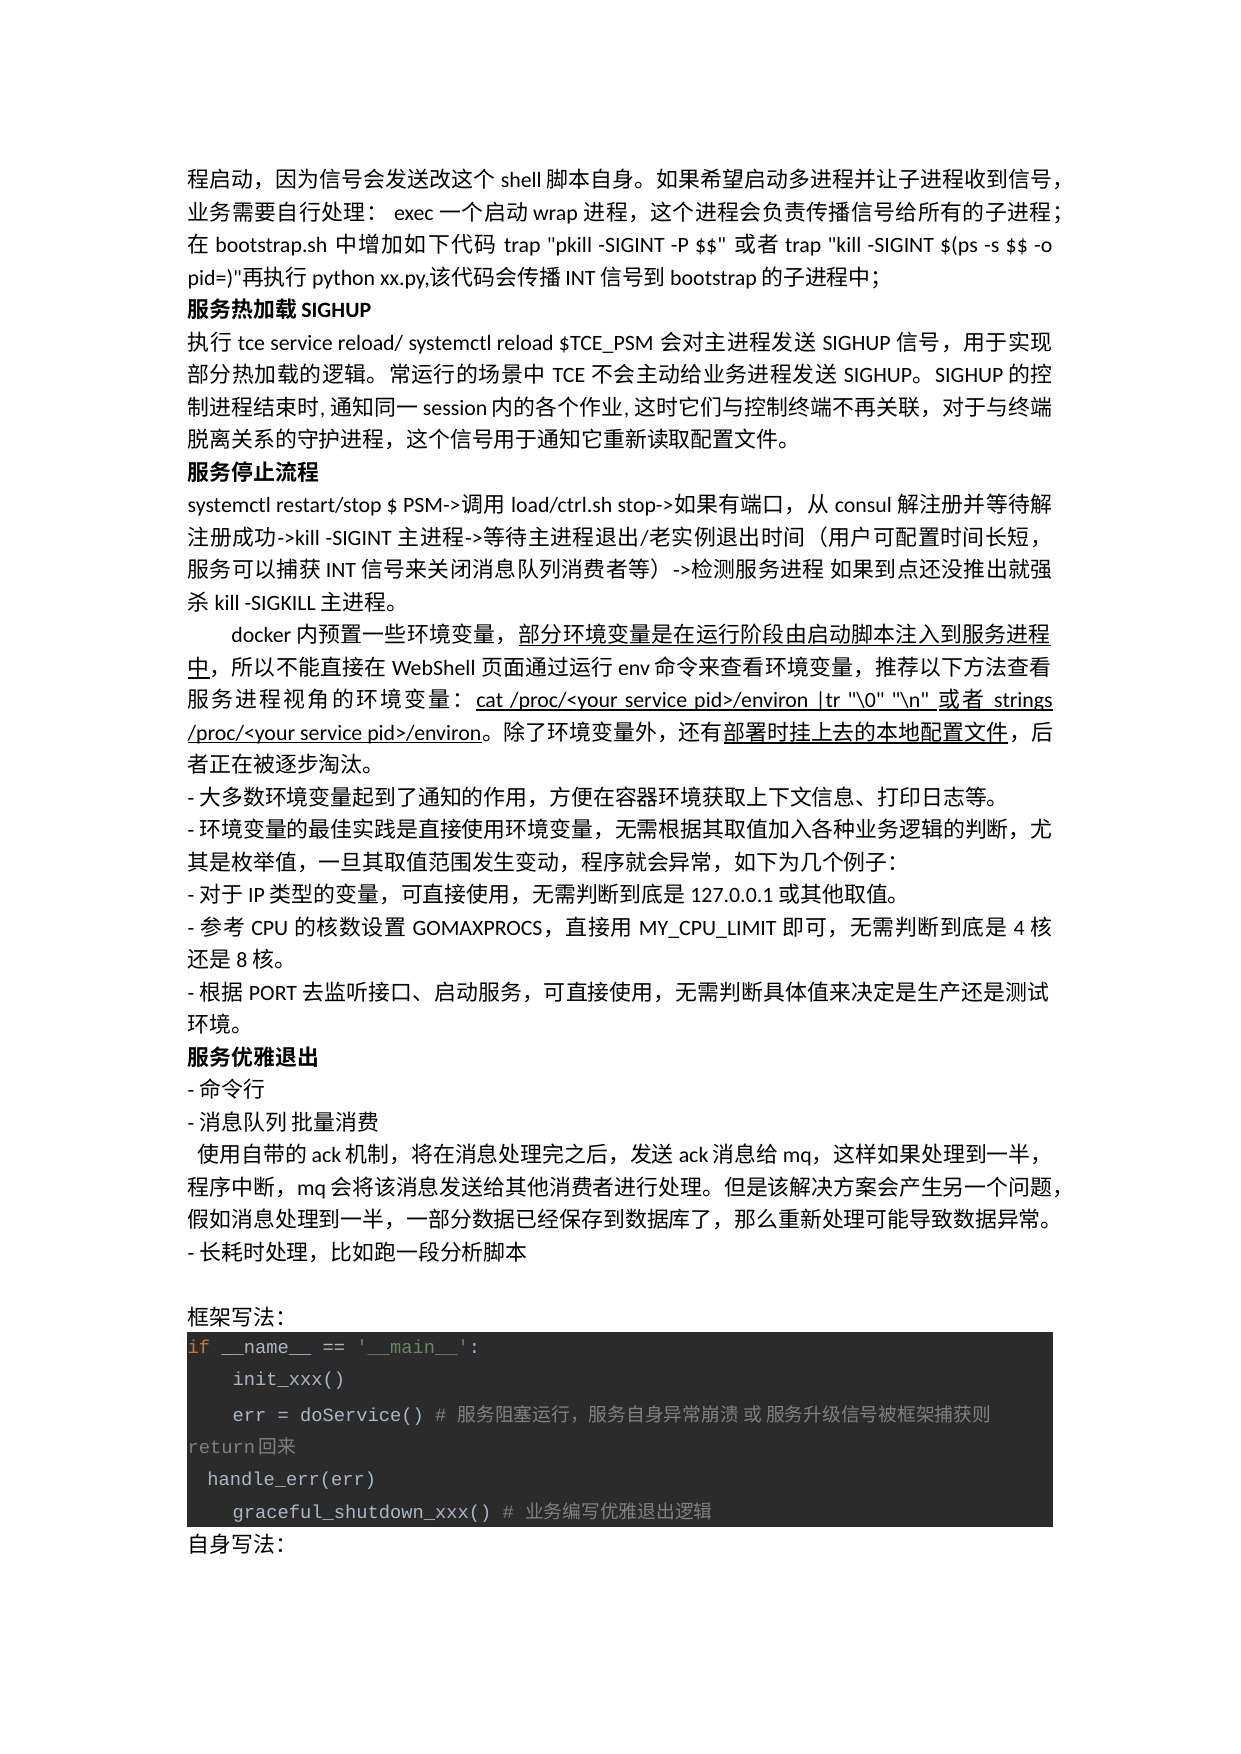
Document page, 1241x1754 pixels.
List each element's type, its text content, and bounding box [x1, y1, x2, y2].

text 服务优雅退出 [187, 1039, 1053, 1072]
text 执行 tce service reload/ systemctl reload $TCE_PSM 会对主进程发送 SIGHUP 信号，用于实现部分热加载的逻辑。常运行的场景中 TCE 不会主动给业务进程发送 SIGHUP。SIGHUP的控制进程结束时, 通知同一session内的各个作业, 这时它们与控制终端不再关联，对于与终端脱离关系的守护进程，这个信号用于通知它重新读取配置文件。 [187, 324, 1053, 454]
text docker内预置一些环境变量，部分环境变量是在运行阶段由启动脚本注入到服务进程中，所以不能直接在 WebShell 页面通过运行env命令来查看环境变量，推荐以下方法查看服务进程视角的环境变量：cat /proc/<your service pid>/environ |tr "\0" "\n" 或者 strings /proc/<your service pid>/environ。除了环境变量外，还有部署时挂上去的本地配置文件，后者正在被逐步淘汰。 [187, 617, 1053, 779]
text - 对于 IP 类型的变量，可直接使用，无需判断到底是 127.0.0.1 或其他取值。 [187, 877, 1053, 909]
text 框架写法： [187, 1299, 1053, 1332]
text - 大多数环境变量起到了通知的作用，方便在容器环境获取上下文信息、打印日志等。 [187, 779, 1053, 812]
text 使用自带的ack机制，将在消息处理完之后，发送ack消息给mq，这样如果处理到一半，程序中断，mq会将该消息发送给其他消费者进行处理。但是该解决方案会产生另一个问题，假如消息处理到一半，一部分数据已经保存到数据库了，那么重新处理可能导致数据异常。 [187, 1137, 1053, 1234]
text 服务停止流程 [187, 454, 1053, 487]
text - 命令行 [187, 1072, 1053, 1104]
text - 参考 CPU 的核数设置 GOMAXPROCS，直接用 MY_CPU_LIMIT 即可，无需判断到底是 4 核还是 8 核。 [187, 909, 1053, 974]
text - 消息队列 批量消费 [187, 1104, 1053, 1137]
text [187, 162, 1053, 292]
text if __name__ == '__main__': init_xxx() err = doService() # 服务阻塞运行，服务自身异常崩溃 或 服务升级信号被框架捕获则return回来 handle_err(err) graceful_shutdown_xxx() # 业务编写优雅退出逻辑 [187, 1332, 1053, 1527]
text 自身写法： [187, 1527, 1053, 1559]
text - 环境变量的最佳实践是直接使用环境变量，无需根据其取值加入各种业务逻辑的判断，尤其是枚举值，一旦其取值范围发生变动，程序就会异常，如下为几个例子： [187, 812, 1053, 877]
text - 长耗时处理，比如跑一段分析脚本 [187, 1234, 1053, 1267]
text - 根据 PORT 去监听接口、启动服务，可直接使用，无需判断具体值来决定是生产还是测试环境。 [187, 974, 1053, 1039]
text systemctl restart/stop $ PSM->调用 load/ctrl.sh stop->如果有端口，从 consul 解注册并等待解注册成功->kill -SIGINT 主进程->等待主进程退出/老实例退出时间（用户可配置时间长短，服务可以捕获INT信号来关闭消息队列消费者等）->检测服务进程 如果到点还没推出就强杀 kill -SIGKILL 主进程。 [187, 487, 1053, 617]
text 服务热加载SIGHUP [187, 292, 1053, 324]
